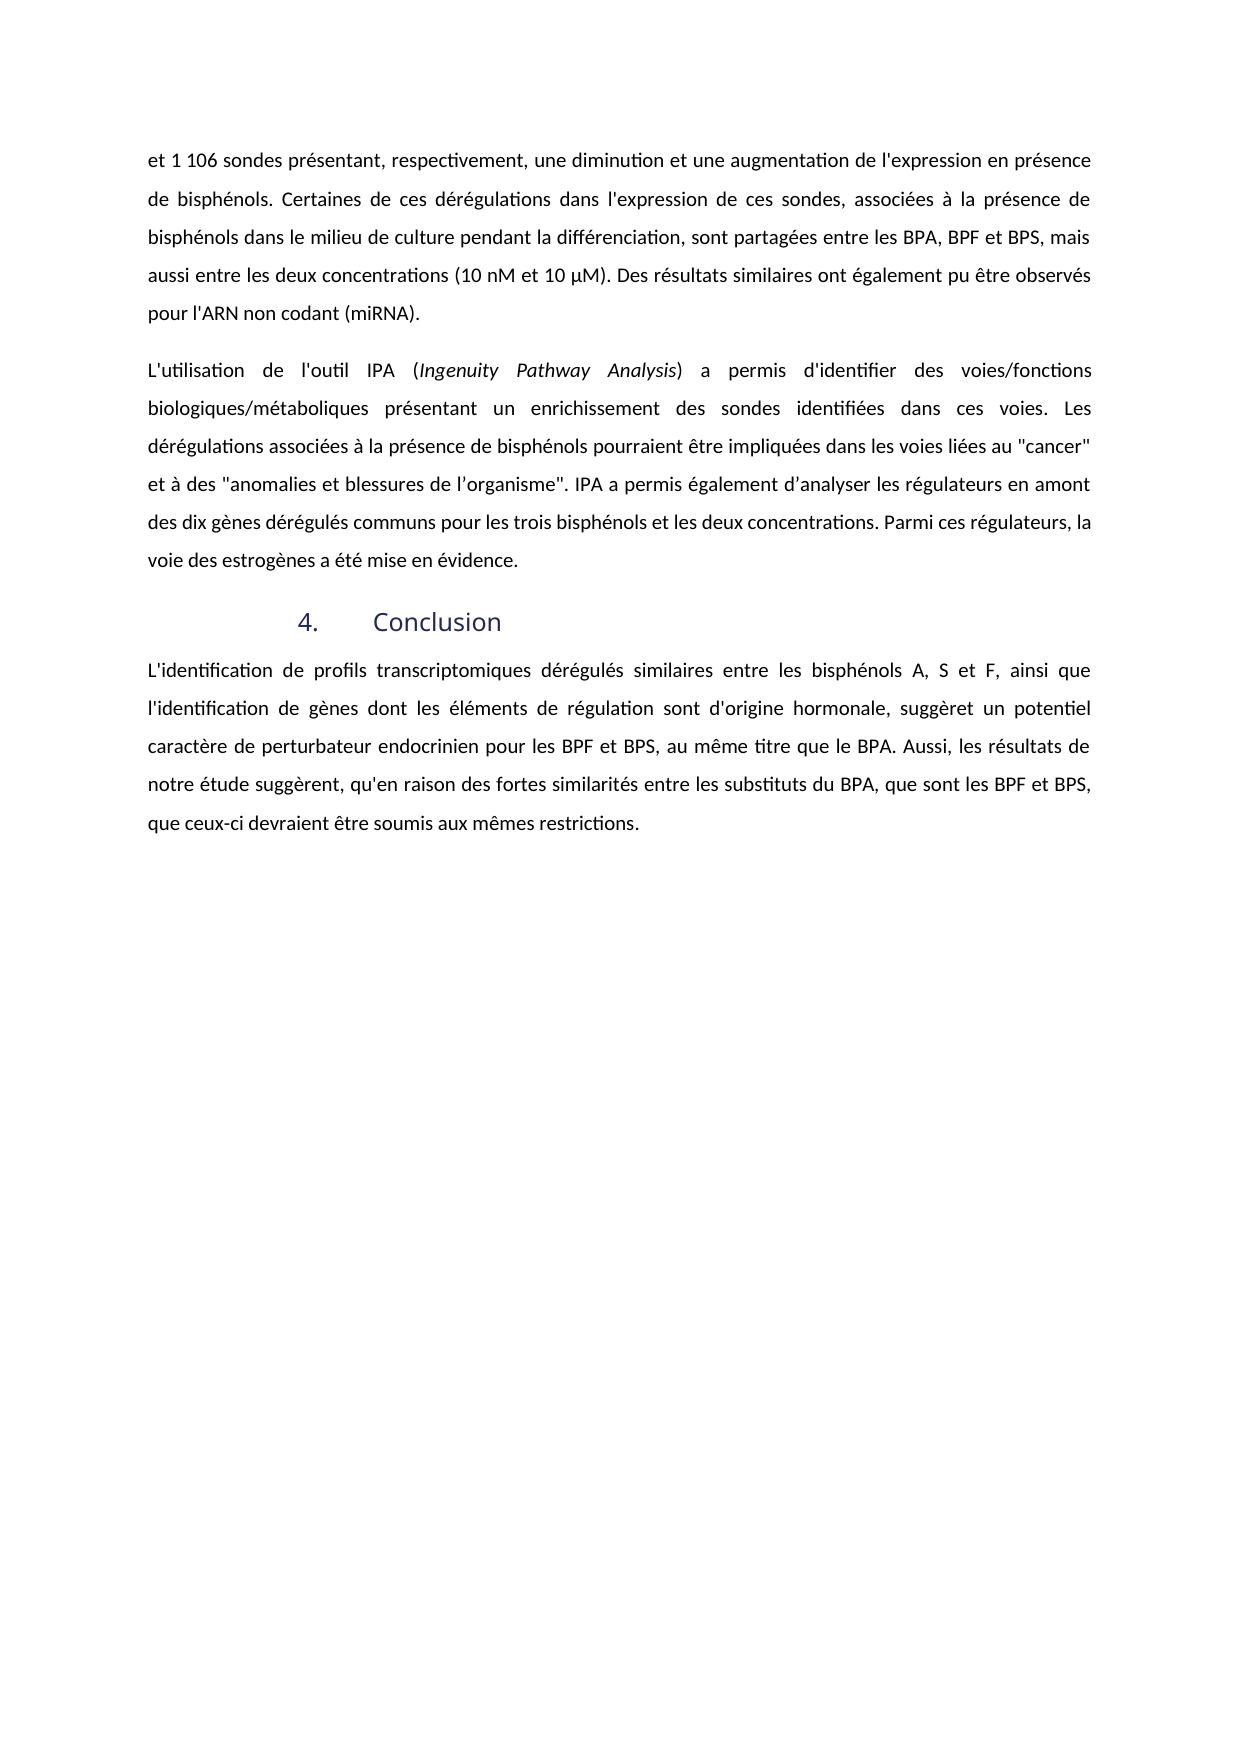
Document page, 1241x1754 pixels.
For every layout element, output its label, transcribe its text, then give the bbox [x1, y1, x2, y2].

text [148, 148, 1093, 326]
text L'identification de profils transcriptomiques dérégulés similaires entre les bisphénols A, S et F, ainsi que l'identification de gènes dont les éléments de régulation sont d'origine hormonale, suggèret un potentiel caractère de perturbateur endocrinien pour les BPF et BPS, au même titre que le BPA. Aussi, les résultats de notre étude suggèrent, qu'en raison des fortes similarités entre les substituts du BPA, que sont les BPF et BPS, que ceux-ci devraient être soumis aux mêmes restrictions. [148, 657, 1093, 835]
subtitle Conclusion [298, 604, 1093, 638]
text L'utilisation de l'outil IPA (Ingenuity Pathway Analysis) a permis d'identifier des voies/fonctions biologiques/métaboliques présentant un enrichissement des sondes identifiées dans ces voies. Les dérégulations associées à la présence de bisphénols pourraient être impliquées dans les voies liées au "cancer" et à des "anomalies et blessures de l’organisme". IPA a permis également d’analyser les régulateurs en amont des dix gènes dérégulés communs pour les trois bisphénols et les deux concentrations. Parmi ces régulateurs, la voie des estrogènes a été mise en évidence. [148, 357, 1093, 573]
